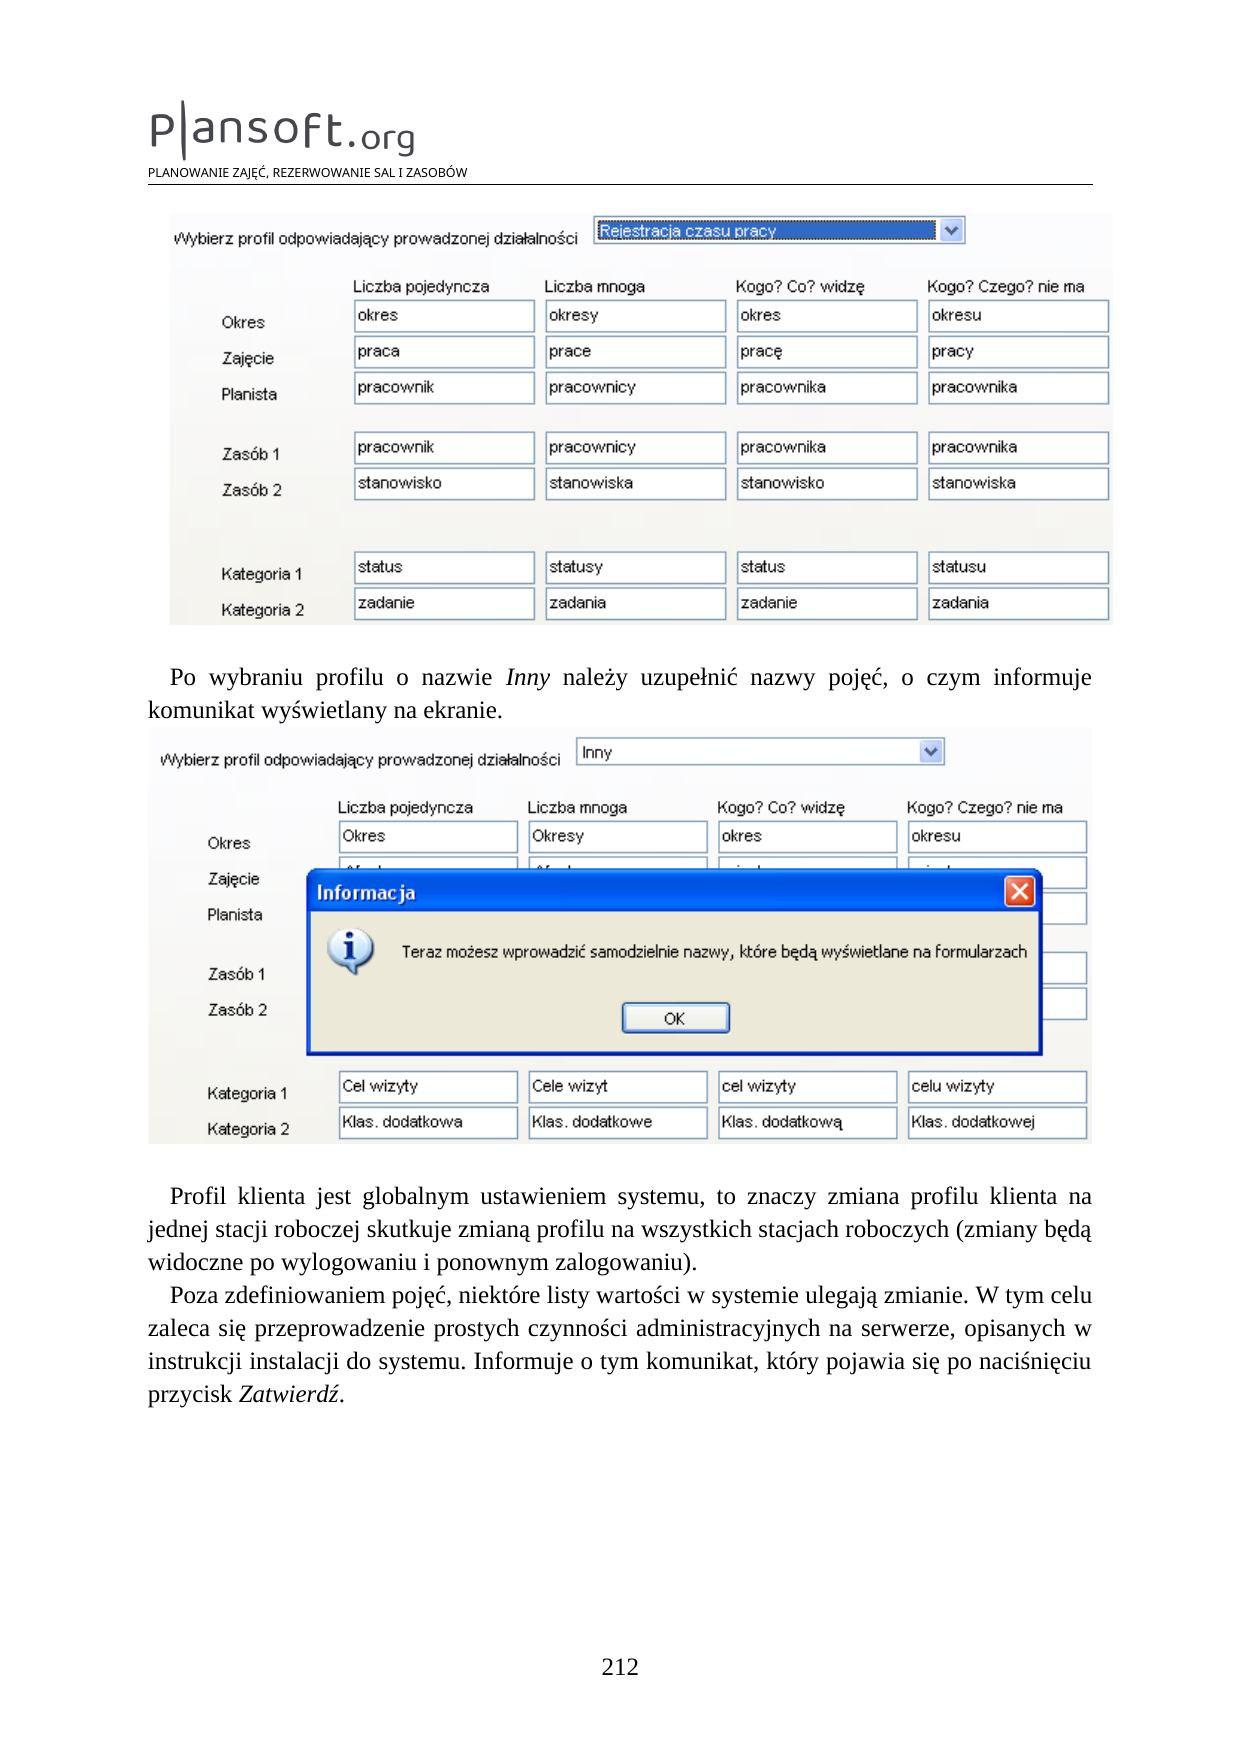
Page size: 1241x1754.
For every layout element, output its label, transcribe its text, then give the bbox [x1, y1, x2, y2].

picture [148, 727, 1092, 1144]
picture [147, 73, 418, 165]
picture [169, 213, 1114, 625]
text Po wybraniu profilu o nazwie Inny należy uzupełnić nazwy pojęć, o czym informuje komunikat wyświetlany na ekranie. [148, 662, 1093, 723]
text Profil klienta jest globalnym ustawieniem systemu, to znaczy zmiana profilu klienta na jednej stacji roboczej skutkuje zmianą profilu na wszystkich stacjach roboczych (zmiany będą widoczne po wylogowaniu i ponownym zalogowaniu). [148, 1181, 1093, 1276]
text Poza zdefiniowaniem pojęć, niektóre listy wartości w systemie ulegają zmianie. W tym celu zaleca się przeprowadzenie prostych czynności administracyjnych na serwerze, opisanych w instrukcji instalacji do systemu. Informuje o tym komunikat, który pojawia się po naciśnięciu przycisk Zatwierdź. [148, 1280, 1093, 1408]
